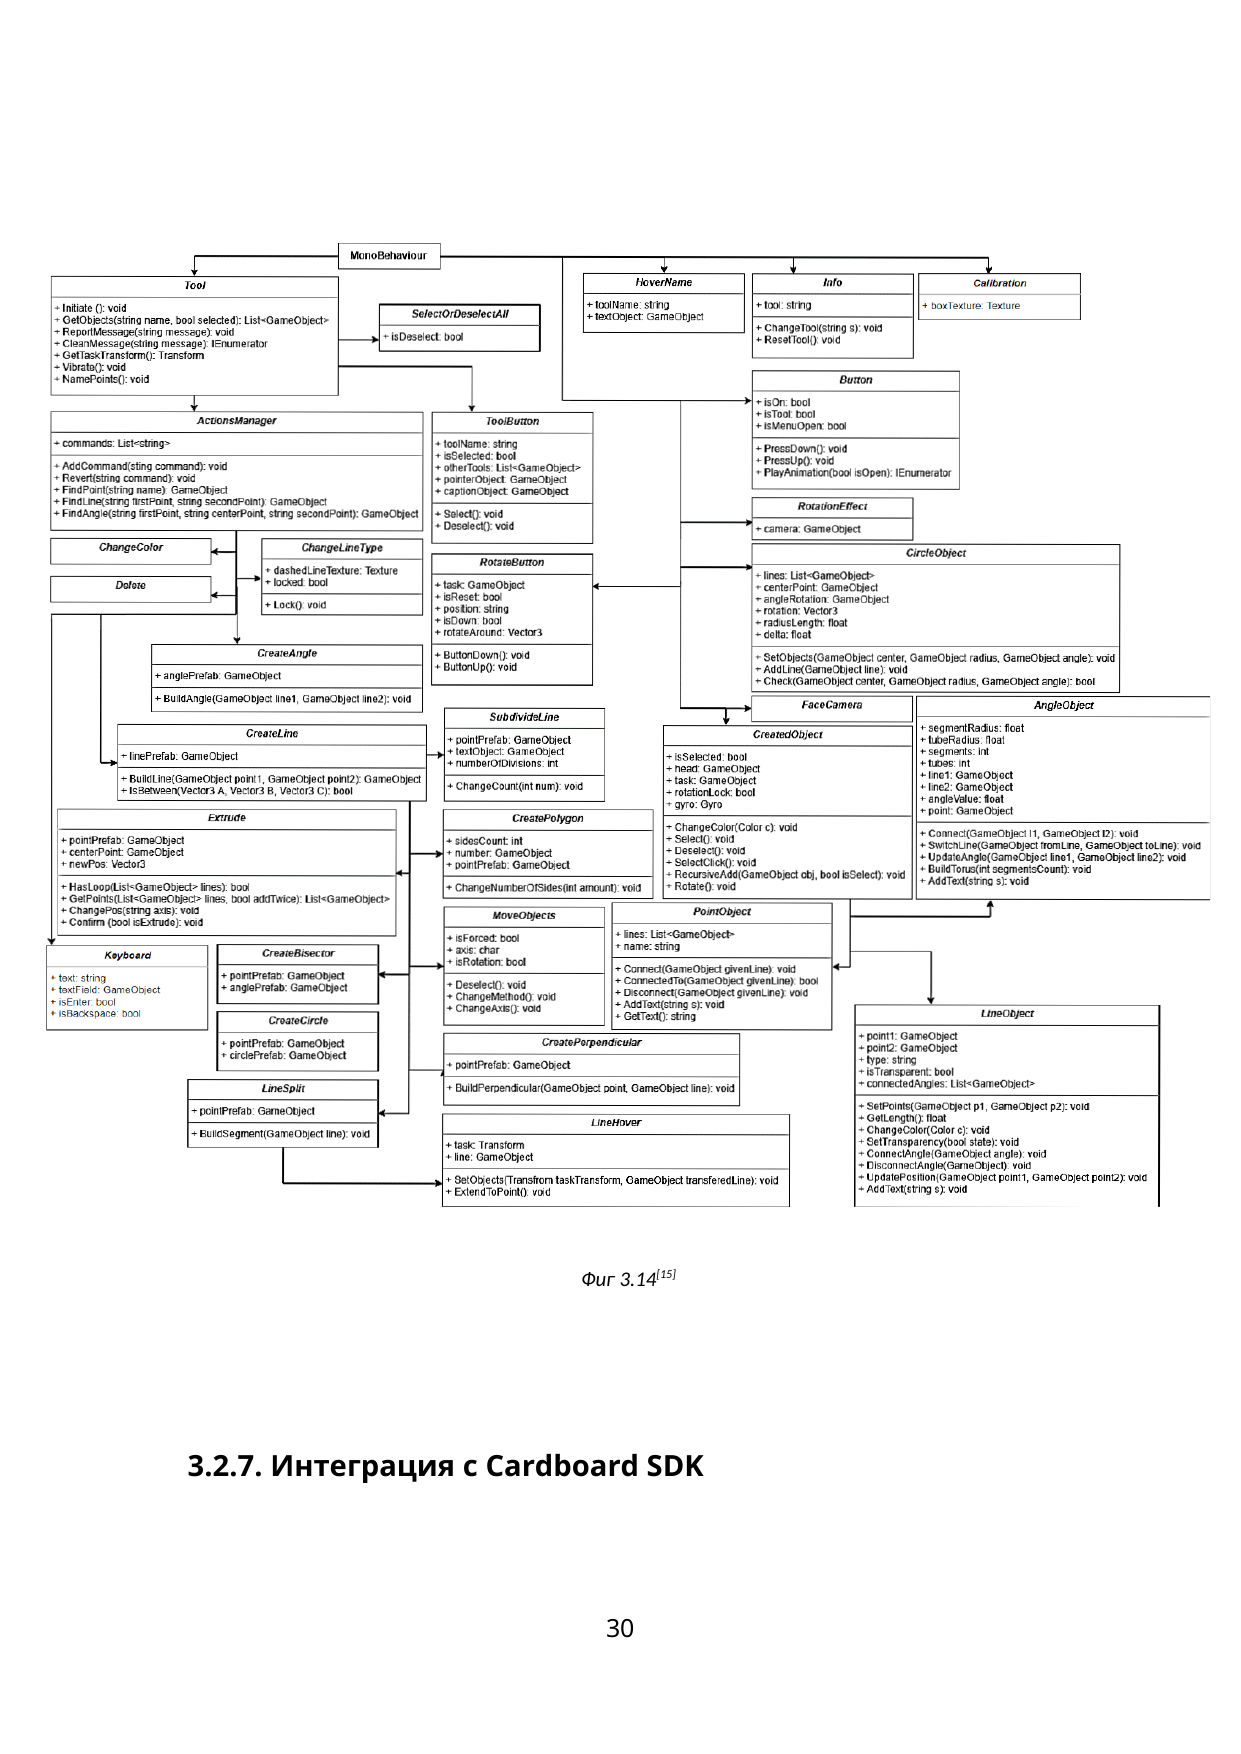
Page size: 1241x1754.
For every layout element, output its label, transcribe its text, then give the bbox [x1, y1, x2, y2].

list Интеграция с Cardboard SDK [187, 1445, 1090, 1484]
picture [41, 243, 1211, 1207]
